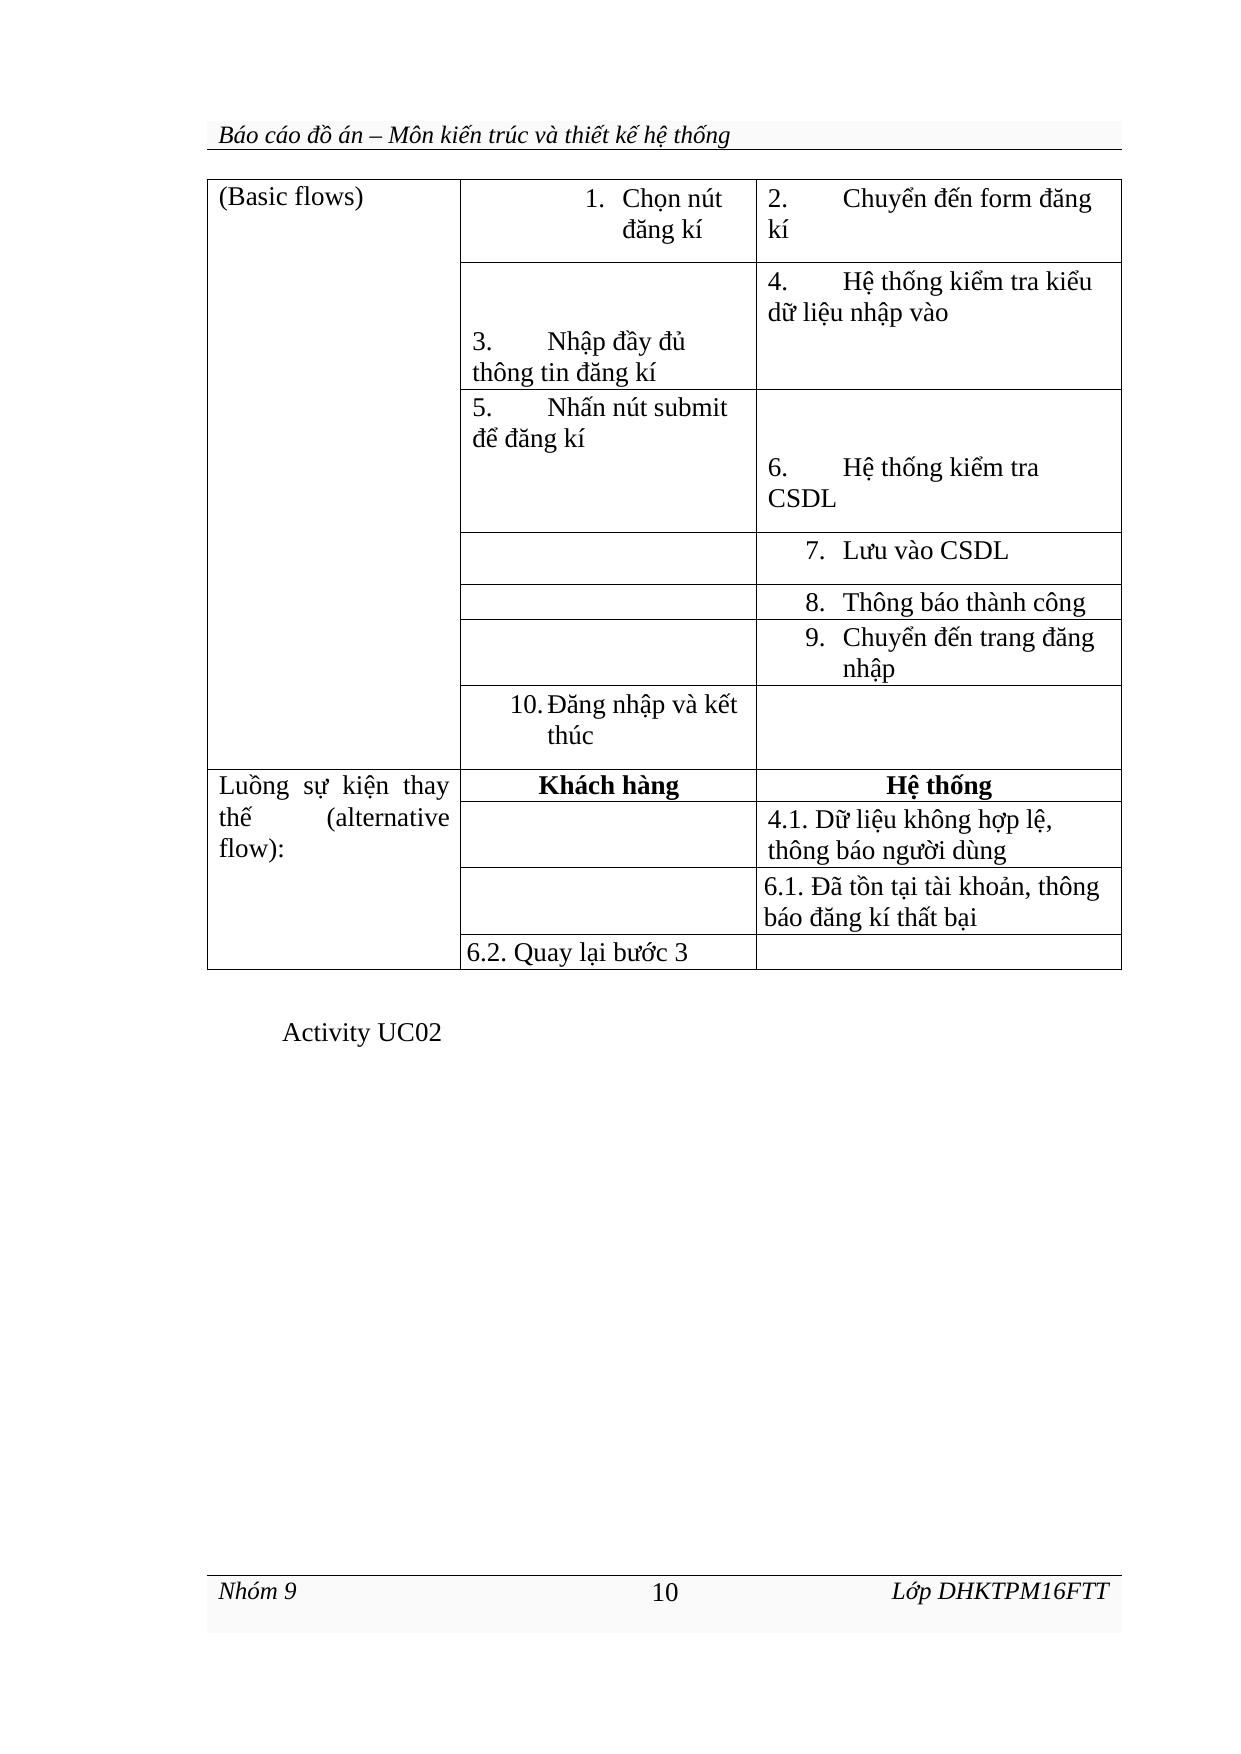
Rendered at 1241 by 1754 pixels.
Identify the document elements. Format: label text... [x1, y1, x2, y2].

table_cell Chọn nút đăng kí [461, 180, 756, 262]
table_cell 6.1. Đã tồn tại tài khoản, thông báo đăng kí thất bại [757, 868, 1121, 933]
table_cell Hệ thống kiểm tra kiểu dữ liệu nhập vào [757, 263, 1121, 388]
table_cell [757, 686, 1121, 768]
table_cell Chuyển đến trang đăng nhập [757, 620, 1121, 685]
table_cell Chuyển đến form đăng kí [757, 180, 1121, 262]
table_cell [461, 533, 756, 583]
table_cell [461, 620, 756, 685]
table_cell 6.2. Quay lại bước 3 [461, 935, 756, 969]
table_cell Luồng sự kiện thay thế (alternative flow): [208, 770, 460, 969]
list Activity UC02 [282, 1017, 1122, 1048]
table_cell Đăng nhập và kết thúc [461, 686, 756, 768]
table_cell 4.1. Dữ liệu không hợp lệ, thông báo người dùng [757, 802, 1121, 867]
table_cell [461, 802, 756, 867]
table_cell Khách hàng [461, 770, 756, 801]
table_cell [757, 935, 1121, 969]
table_cell Nhập đầy đủ thông tin đăng kí [461, 263, 756, 388]
table_cell Hệ thống kiểm tra CSDL [757, 390, 1121, 532]
table_cell Lưu vào CSDL [757, 533, 1121, 583]
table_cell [208, 180, 460, 768]
table_cell Thông báo thành công [757, 585, 1121, 619]
table_cell [461, 585, 756, 619]
table_cell Hệ thống [757, 770, 1121, 801]
table_cell Nhấn nút submit để đăng kí [461, 390, 756, 532]
table_cell [461, 868, 756, 933]
